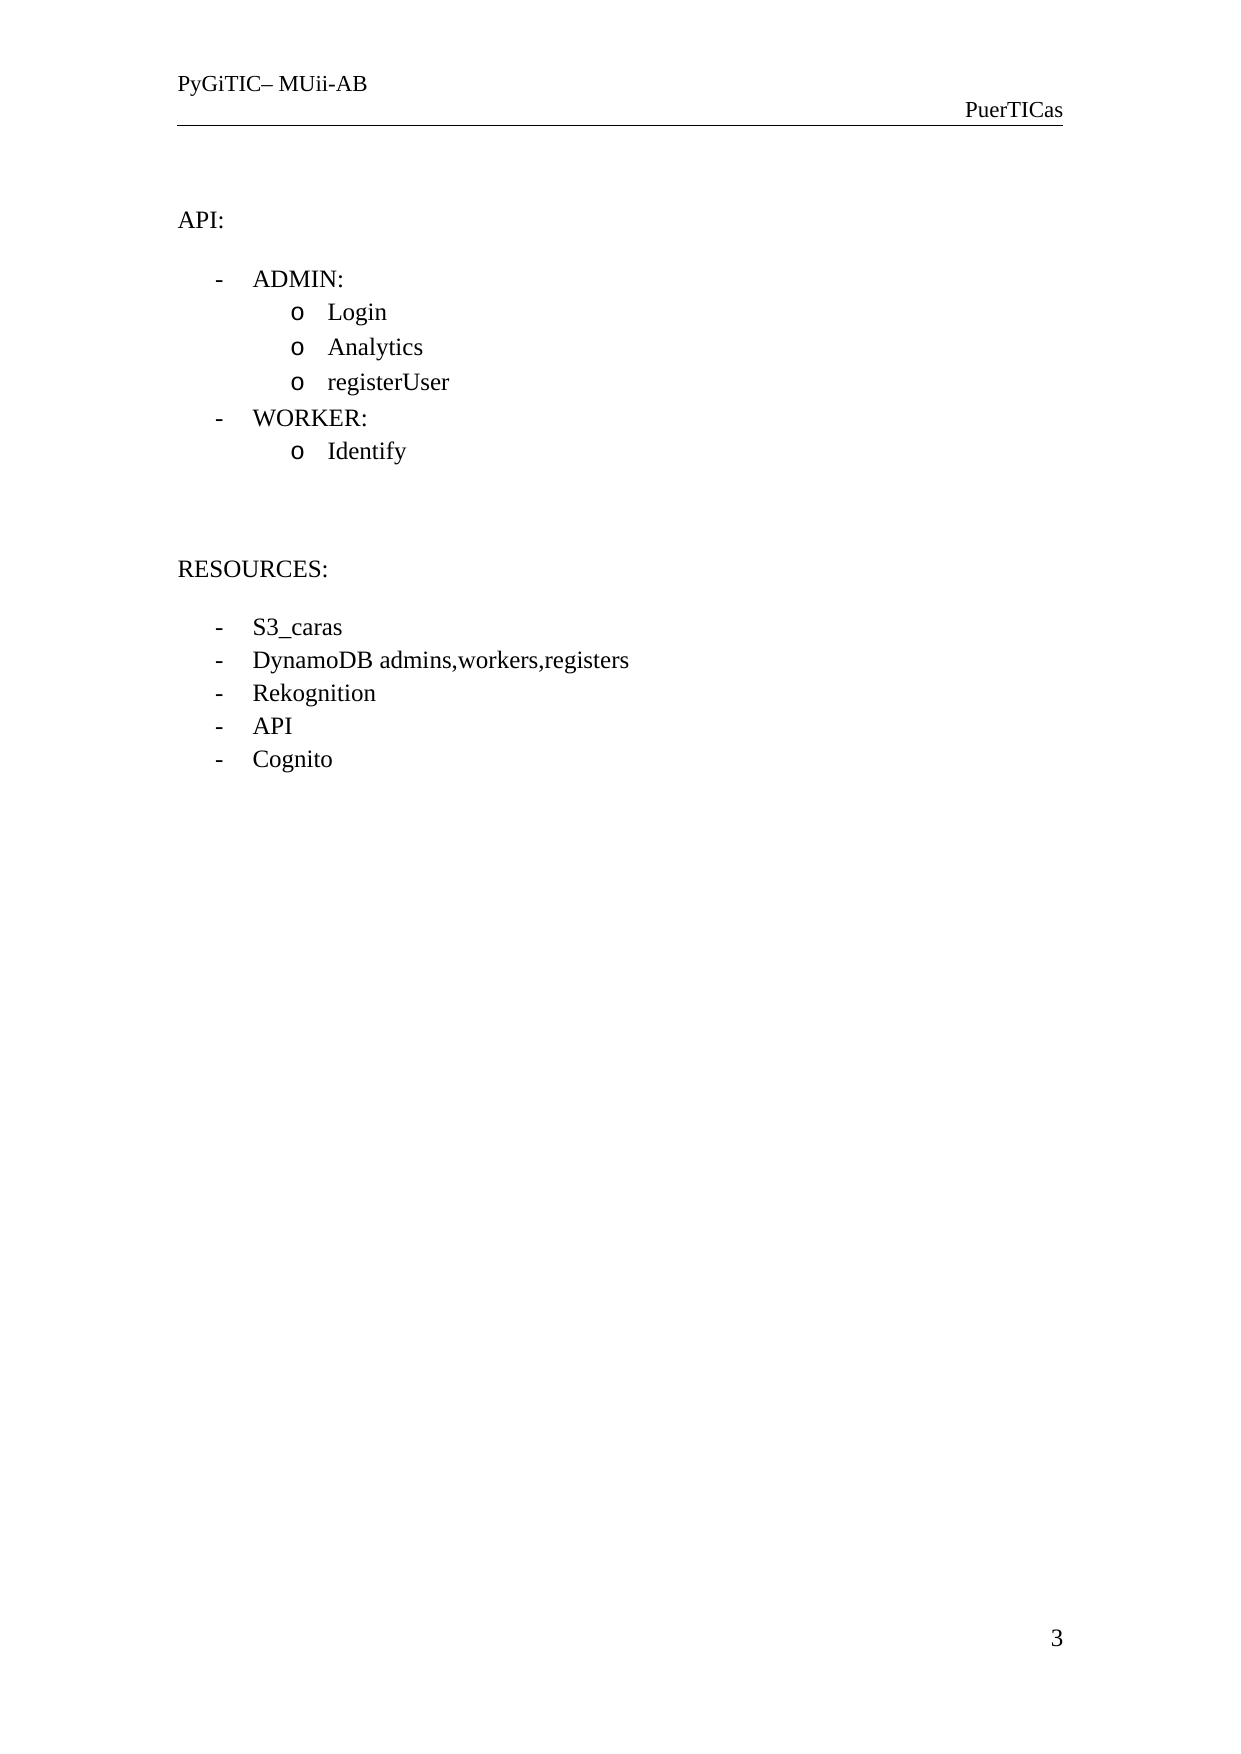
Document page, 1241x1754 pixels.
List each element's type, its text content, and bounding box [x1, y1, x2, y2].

list WORKER: [215, 403, 1063, 432]
list Login [290, 297, 1063, 327]
list S3_caras [215, 612, 1063, 641]
list Identify [290, 436, 1063, 467]
text API: [177, 206, 1063, 234]
list Analytics [290, 332, 1063, 363]
list registerUser [290, 367, 1063, 398]
list API [215, 711, 1063, 740]
list DynamoDB admins,workers,registers [215, 645, 1063, 674]
list ADMIN: [215, 264, 1063, 292]
list Cognito [215, 744, 1063, 773]
text RESOURCES: [177, 554, 1063, 583]
list Rekognition [215, 678, 1063, 707]
